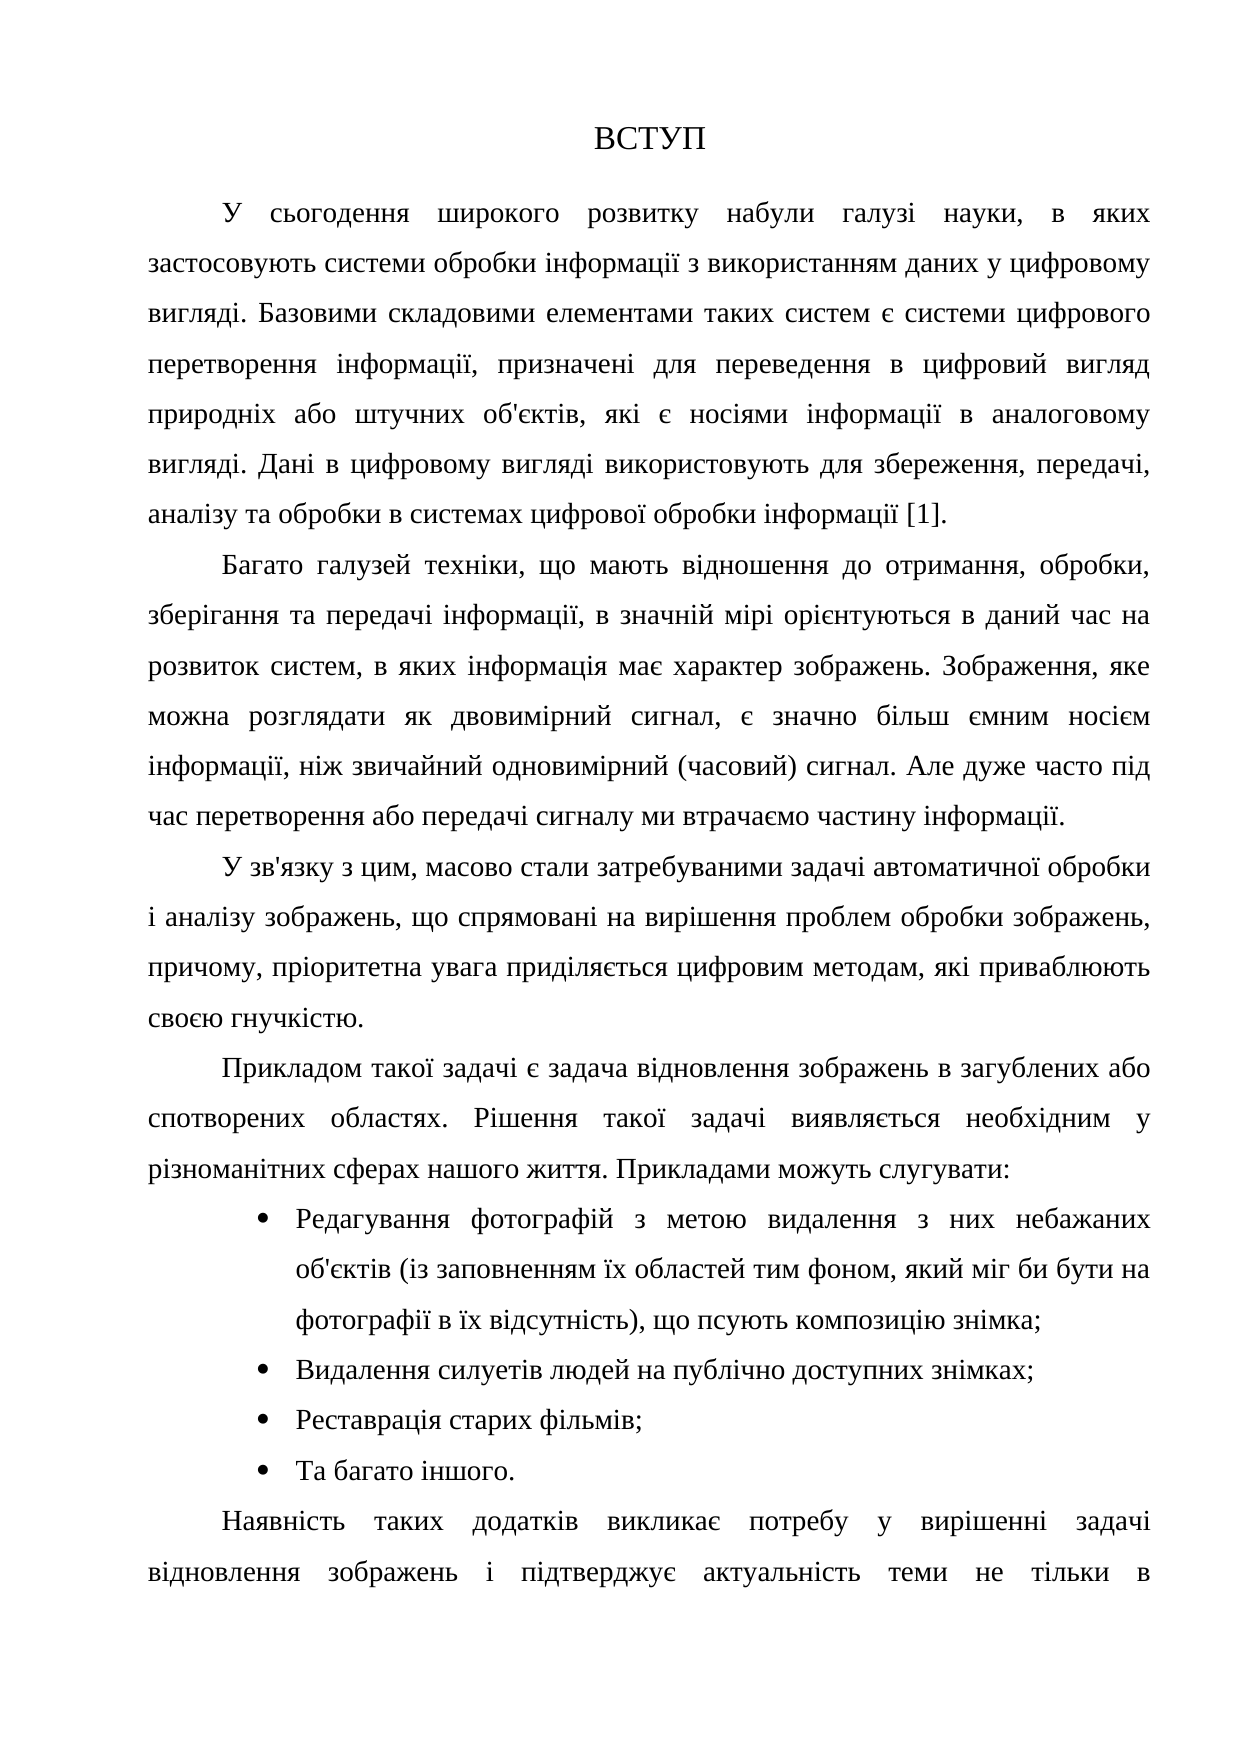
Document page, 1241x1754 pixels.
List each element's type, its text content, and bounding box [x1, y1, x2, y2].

text Багато галузей техніки, що мають відношення до отримання, обробки, зберігання та передачі інформації, в значній мірі орієнтуються в даний час на розвиток систем, в яких інформація має характер зображень. Зображення, яке можна розглядати як двовимірний сигнал, є значно більш ємним носієм інформації, ніж звичайний одновимірний (часовий) сигнал. Але дуже часто під час перетворення або передачі сигналу ми втрачаємо частину інформації. [148, 547, 1152, 832]
list Реставрація старих фільмів; [258, 1402, 1152, 1436]
list Та багато іншого. [258, 1453, 1152, 1487]
list Видалення силуетів людей на публічно доступних знімках; [258, 1352, 1152, 1386]
list Редагування фотографій з метою видалення з них небажаних об'єктів (із заповненням їх областей тим фоном, який міг би бути на фотографії в їх відсутність), що псують композицію знімка; [258, 1201, 1152, 1335]
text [148, 1503, 1152, 1587]
text У сьогодення широкого розвитку набули галузі науки, в яких застосовують системи обробки інформації з використанням даних у цифровому вигляді. Базовими складовими елементами таких систем є системи цифрового перетворення інформації, призначені для переведення в цифровий вигляд природніх або штучних об'єктів, які є носіями інформації в аналоговому вигляді. Дані в цифровому вигляді використовують для збереження, передачі, аналізу та обробки в системах цифрової обробки інформації [1]. [148, 195, 1152, 530]
subtitle ВСТУП [148, 118, 1152, 156]
text У зв'язку з цим, масово стали затребуваними задачі автоматичної обробки і аналізу зображень, що спрямовані на вирішення проблем обробки зображень, причому, пріоритетна увага приділяється цифровим методам, які приваблюють своєю гнучкістю. [148, 849, 1152, 1033]
text Прикладом такої задачі є задача відновлення зображень в загублених або спотворених областях. Рішення такої задачі виявляється необхідним у різноманітних сферах нашого життя. Прикладами можуть слугувати: [148, 1050, 1152, 1184]
